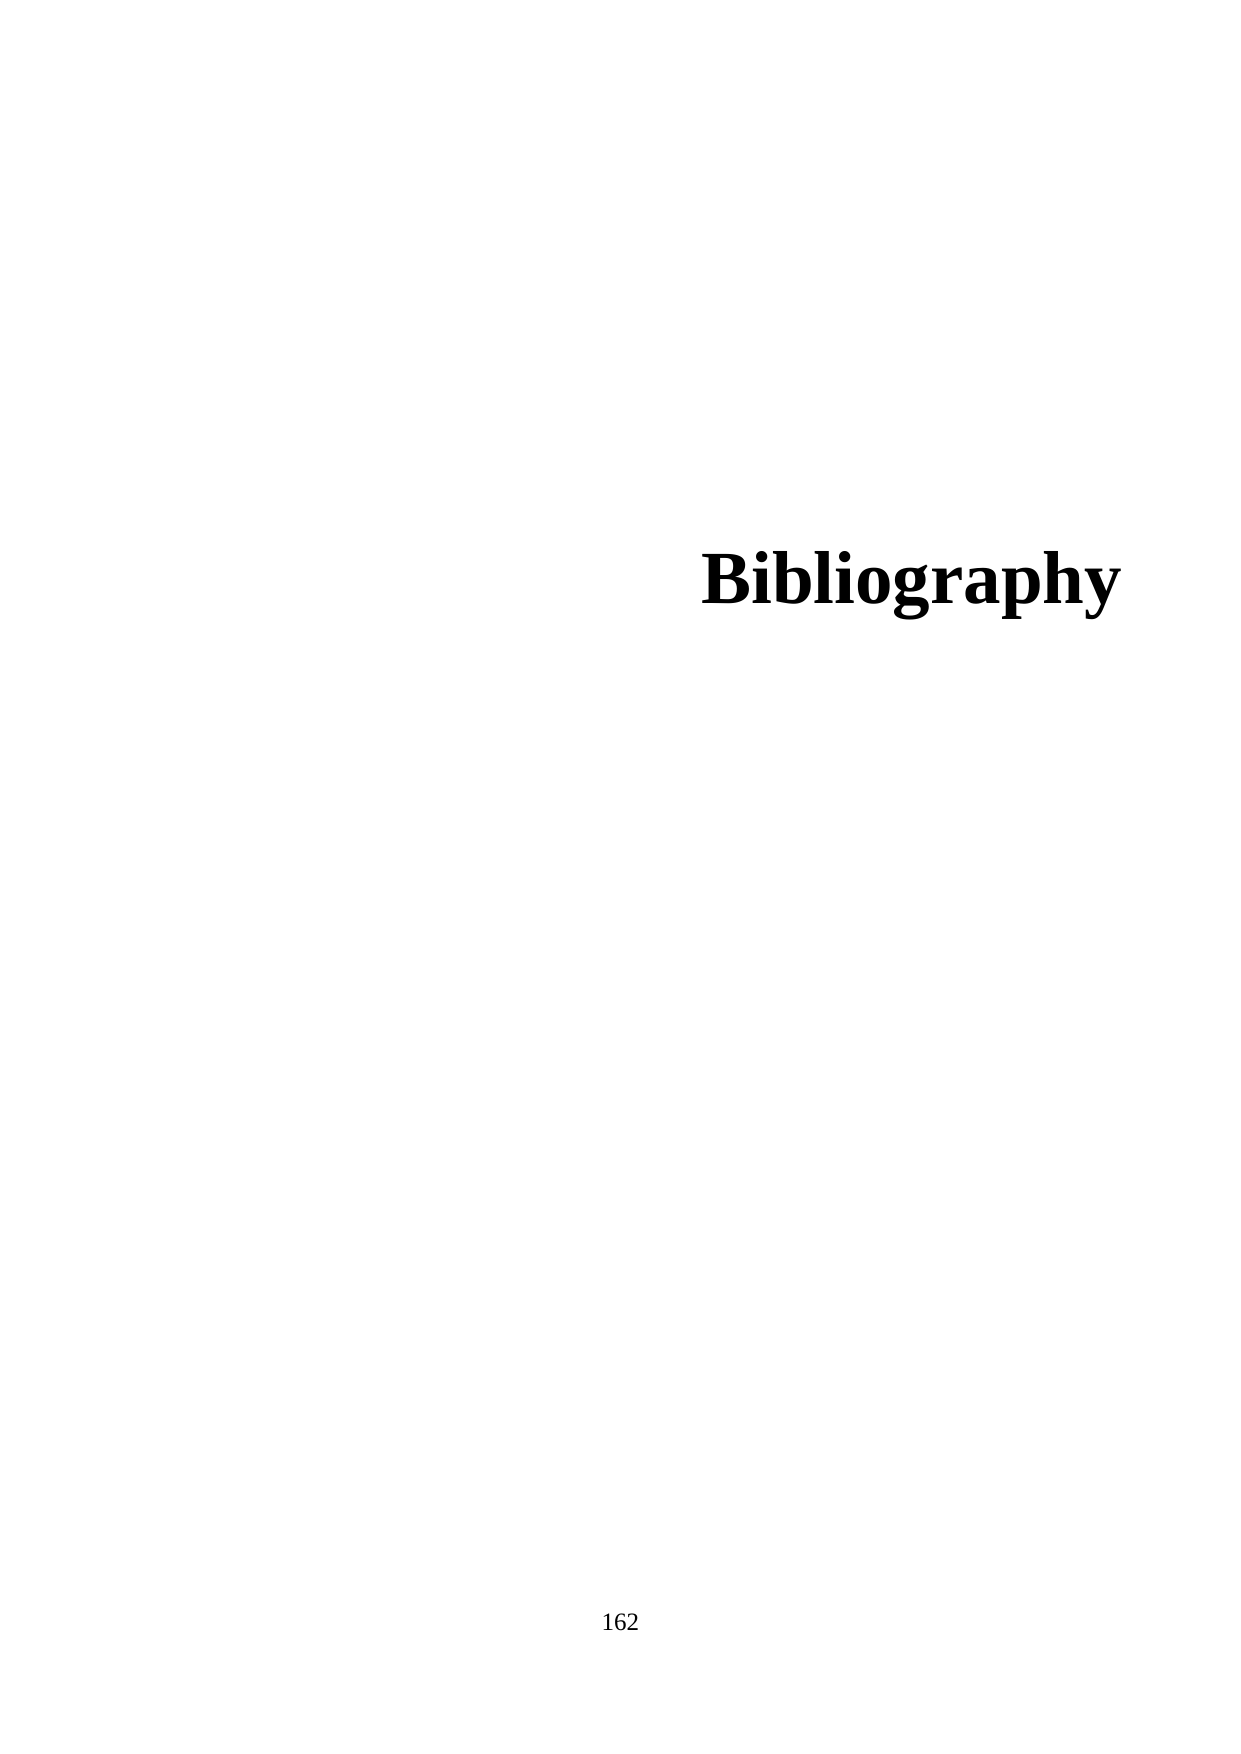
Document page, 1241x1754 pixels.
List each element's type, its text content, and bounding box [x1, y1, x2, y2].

subtitle Bibliography [118, 533, 1122, 619]
